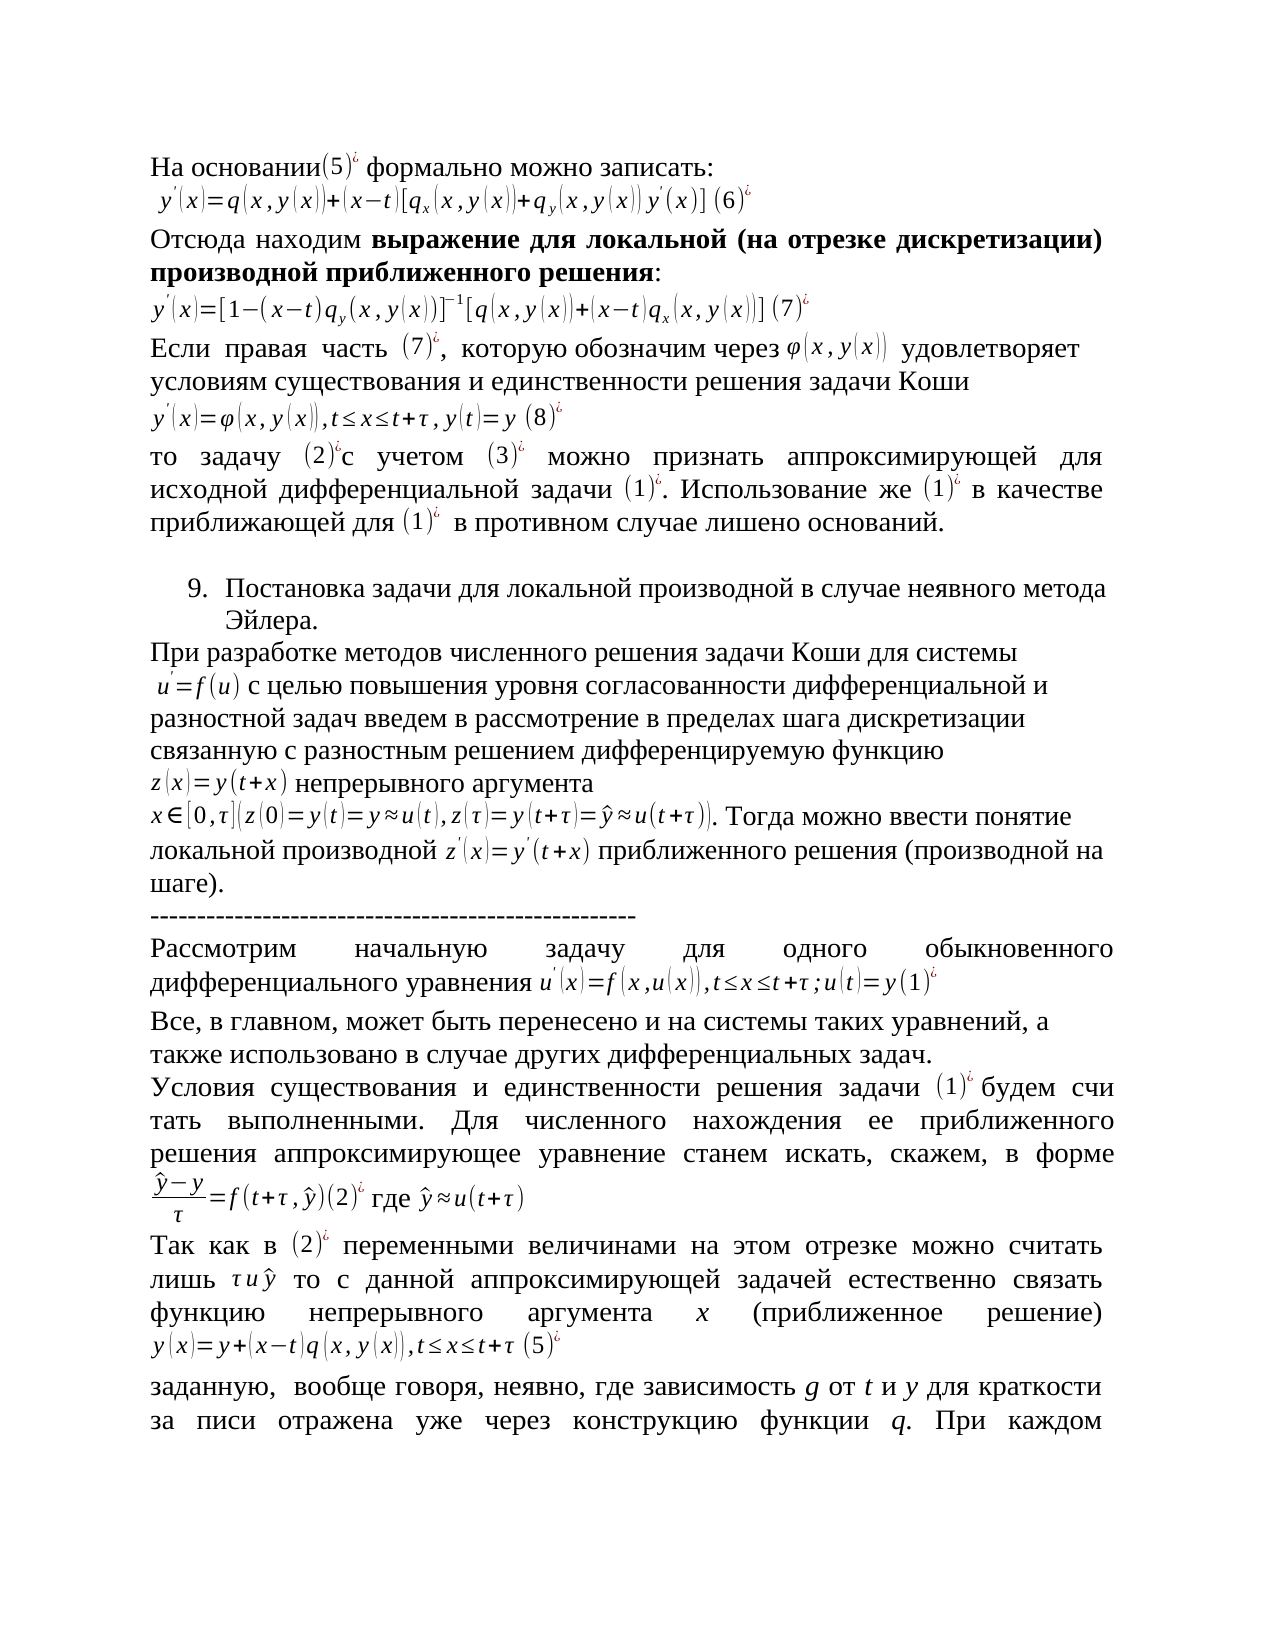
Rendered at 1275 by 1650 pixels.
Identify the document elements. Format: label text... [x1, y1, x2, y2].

text Так как в переменными величинами на этом отрезке можно считать лишь то с данной аппроксимирующей задачей естественно связать функцию непрерывного аргумента x (приближенное решение) [150, 1228, 1103, 1363]
text то задачу с учетом можно признать аппроксимирующей для исходной дифференциальной задачи . Использование же в качестве приближающей для в противном случае лишено оснований. [150, 439, 1103, 538]
text При разработке методов численного решения задачи Коши для системы [150, 636, 1125, 668]
text Все, в главном, может быть перенесено и на системы таких уравнений, а также использовано в случае других дифференциальных задач. [150, 1004, 1107, 1069]
text непрерывного аргумента . Тогда можно ввести понятие локальной производной приближенного решения (производной на шаге). [150, 766, 1125, 898]
text с целью повышения уровня согласованности дифференциальной и разностной задач введем в рассмотрение в пределах шага дискретизации связанную с разностным решением дифференцируемую функцию [150, 668, 1125, 766]
text Условия существования и единственности решения задачи будем счи­ тать выполненными. Для численного нахождения ее приближенного решения аппроксимирующее уравнение станем искать, скажем, в форме где [150, 1070, 1114, 1228]
text Рассмотрим начальную задачу для одного обыкновенного дифференциального уравнения [150, 931, 1114, 998]
text Отсюда находим выражение для локальной (на отрезке дискретизации) производной приближенного решения: [150, 222, 1102, 287]
text Если правая часть , которую обозначим через удовлетворяет условиям существования и единственности решения задачи Коши [150, 330, 1125, 396]
text ---------------------------------------------------- [150, 898, 1125, 931]
text На основании формально можно записать: [150, 150, 1125, 182]
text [150, 1369, 1103, 1435]
list Постановка задачи для локальной производной в случае неявного метода Эйлера. [187, 571, 1125, 636]
